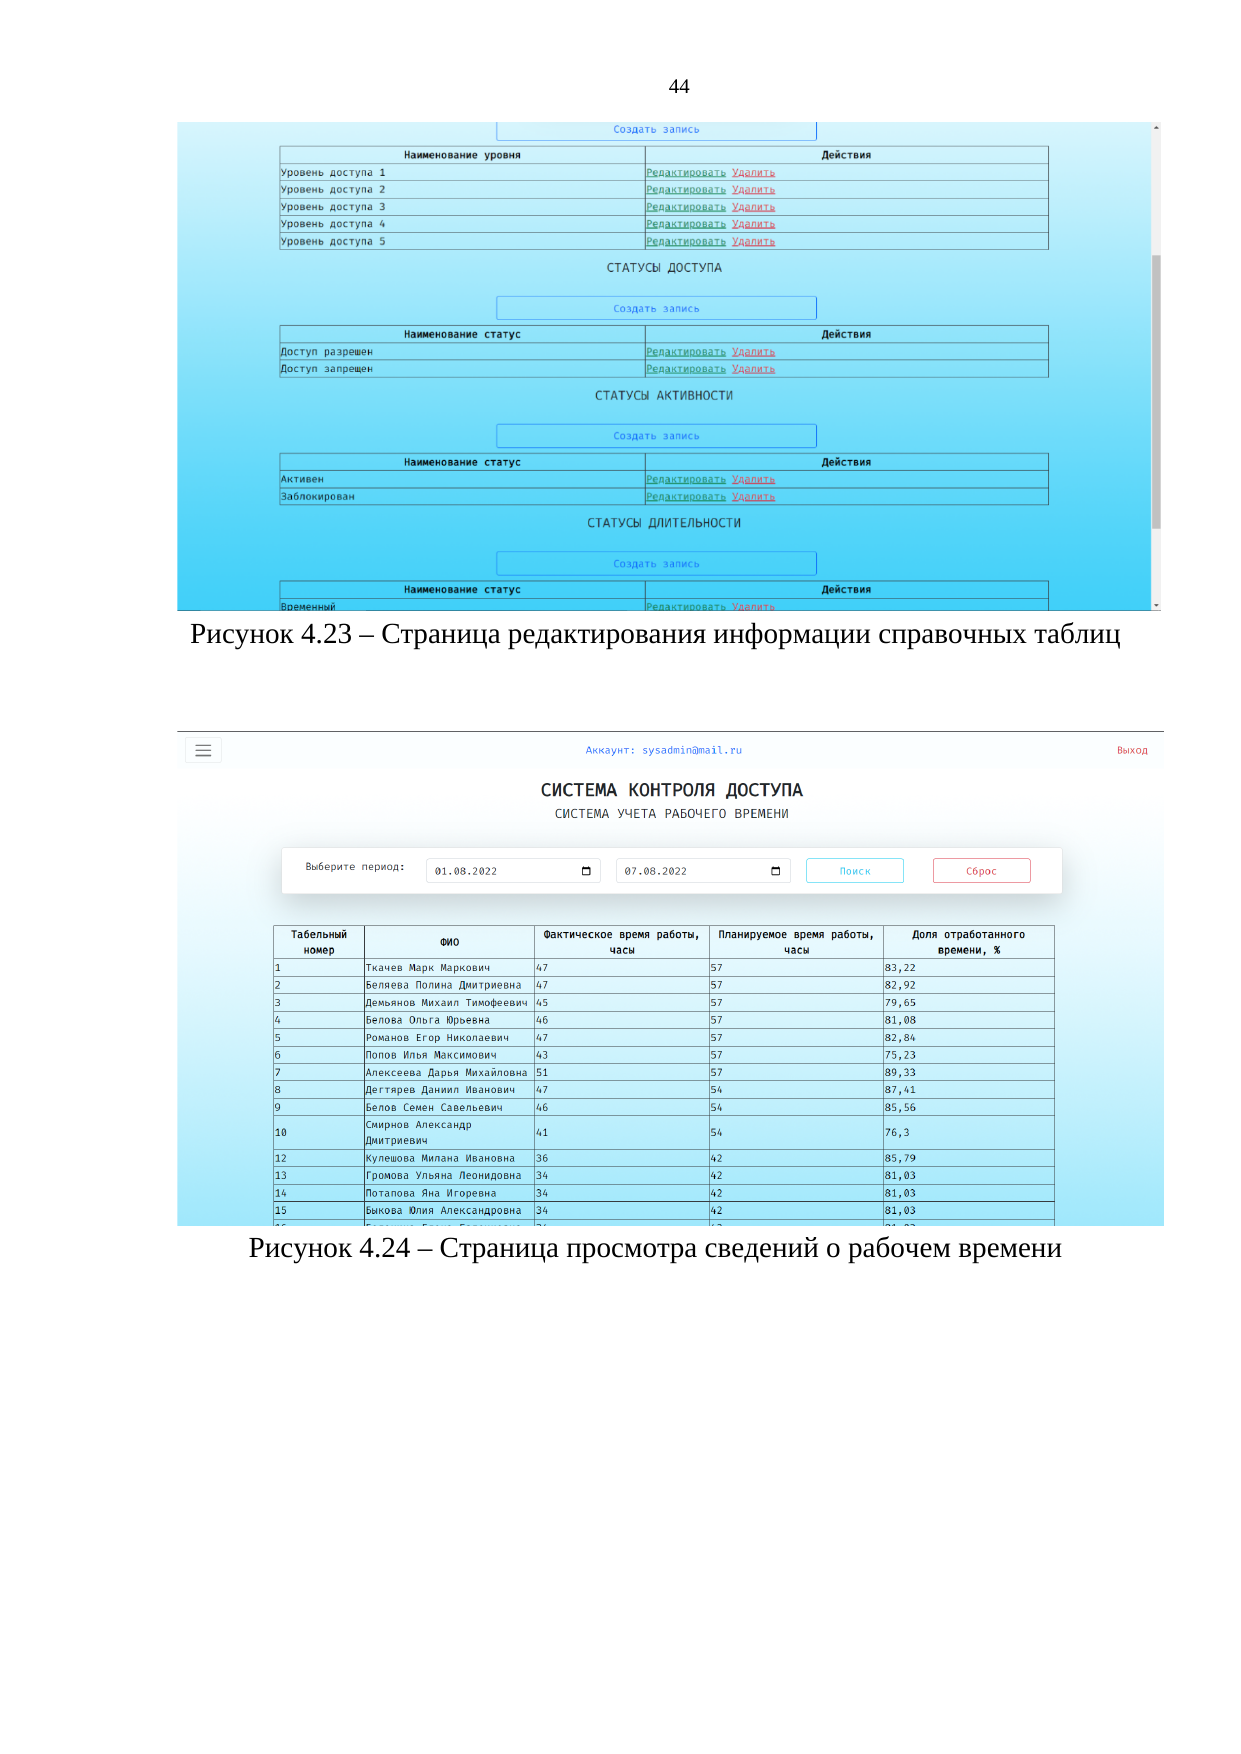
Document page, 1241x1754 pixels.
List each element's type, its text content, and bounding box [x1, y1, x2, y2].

picture [177, 122, 1161, 611]
picture [177, 731, 1164, 1226]
text Рисунок 4.23 – Страница редактирования информации справочных таблиц [177, 616, 1133, 649]
text Рисунок 4.24 – Страница просмотра сведений о рабочем времени [177, 1230, 1133, 1264]
